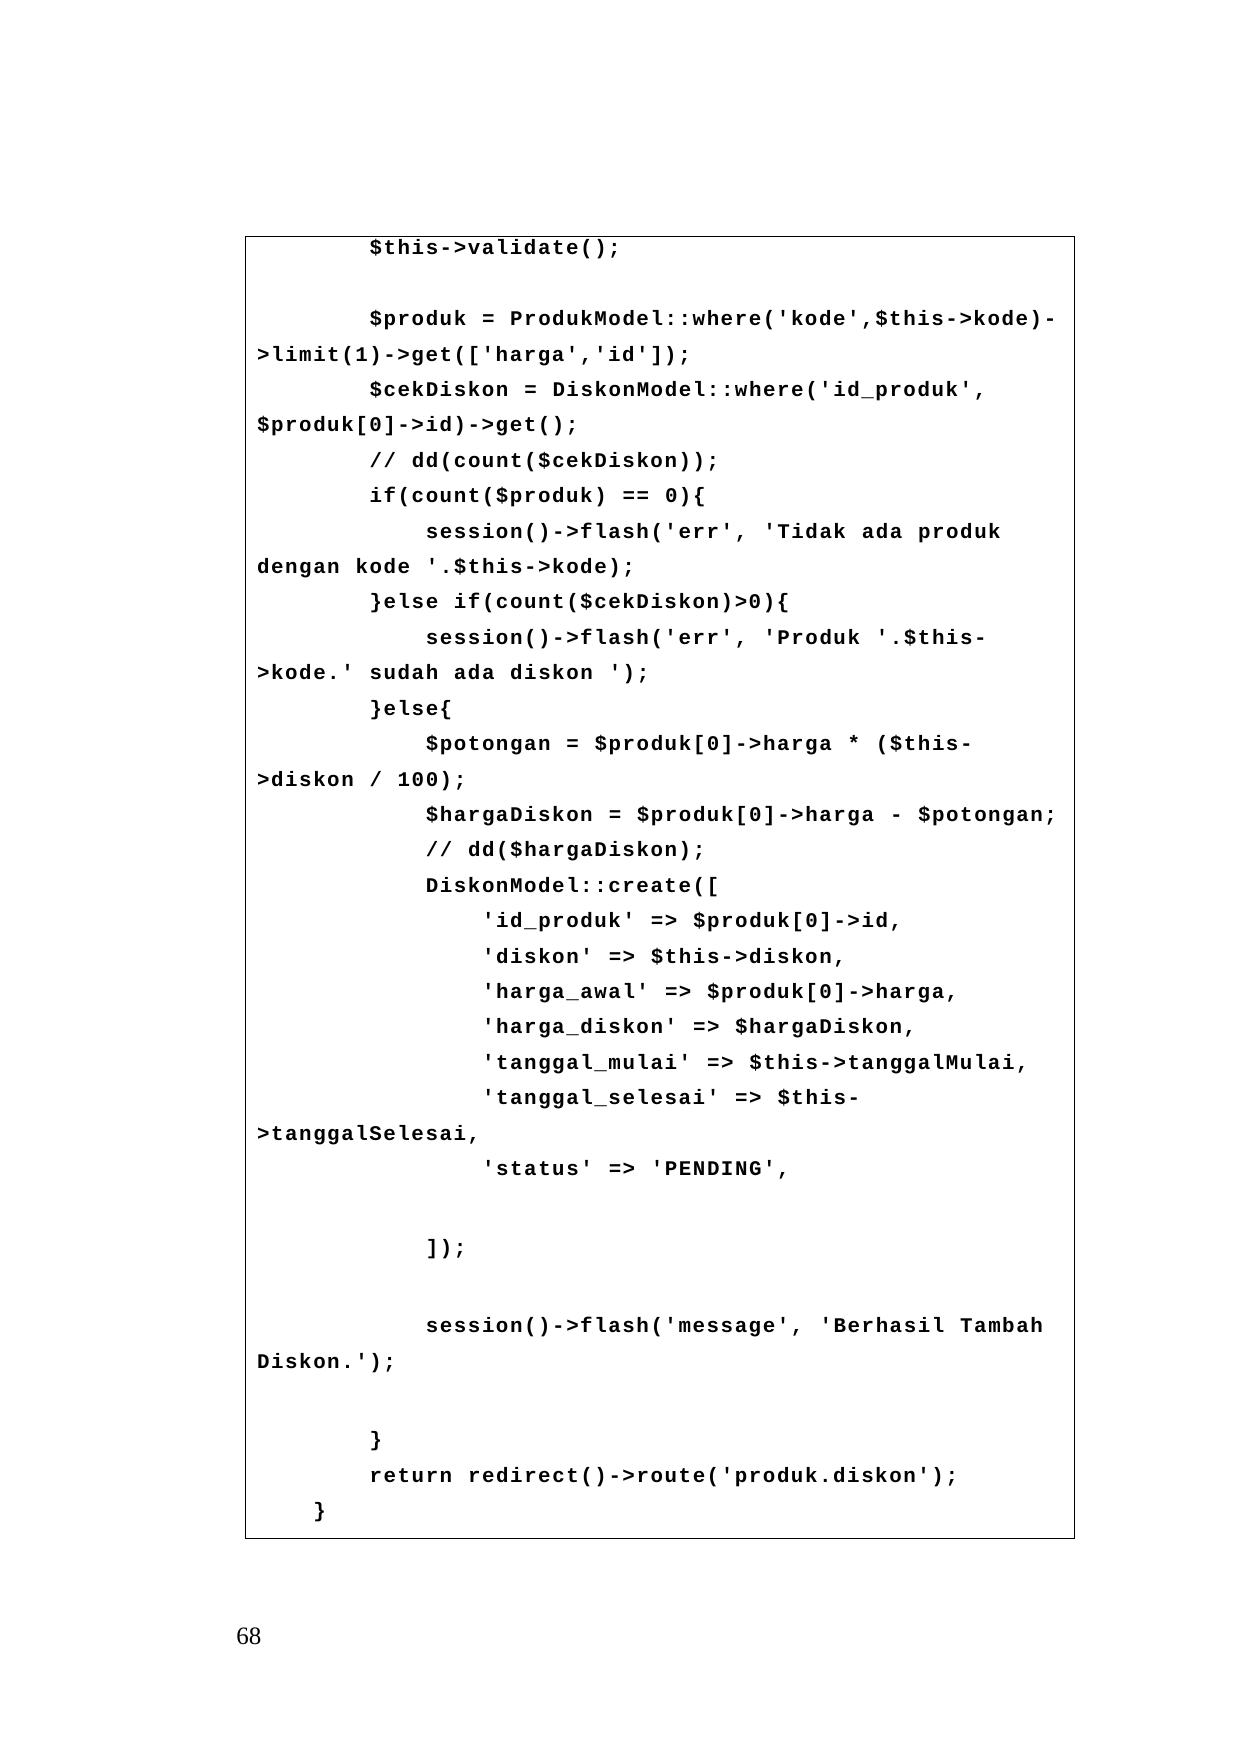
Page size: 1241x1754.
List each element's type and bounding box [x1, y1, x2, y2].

table_header [246, 237, 1074, 1538]
